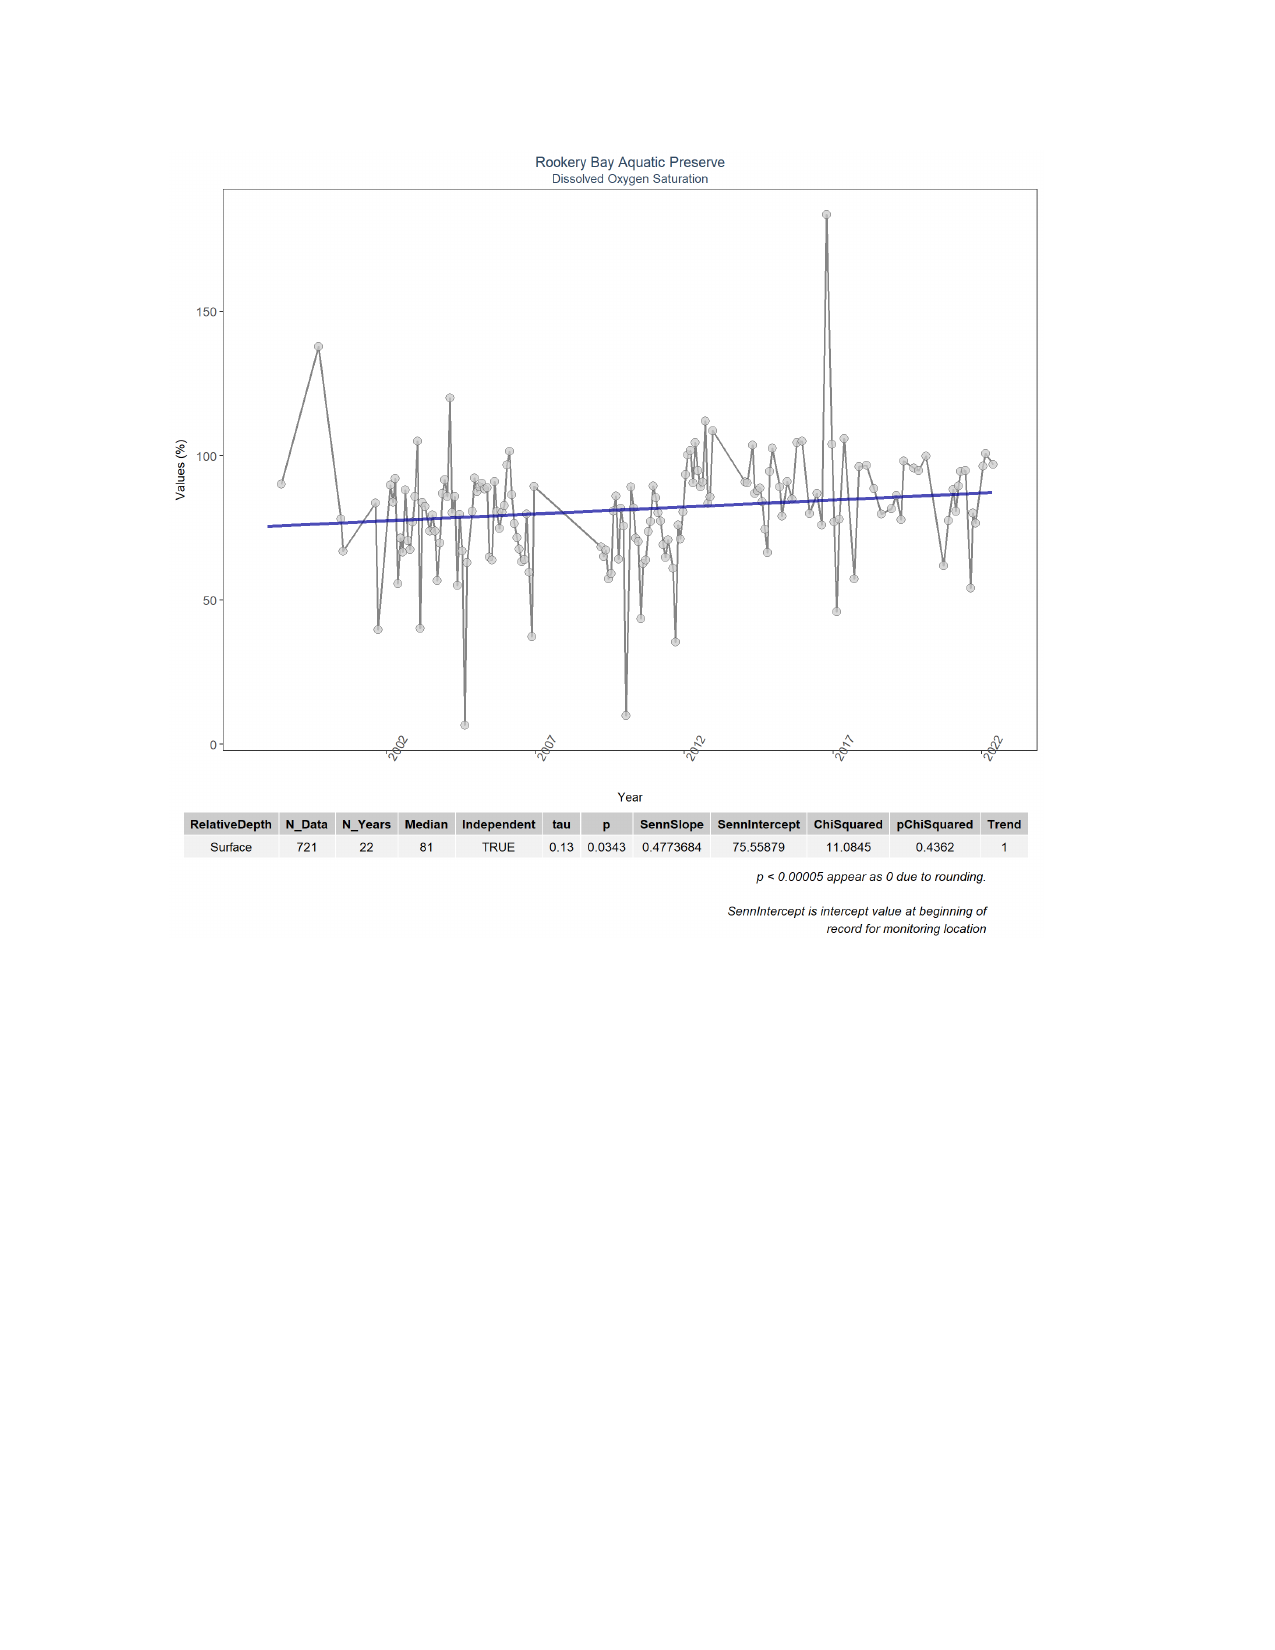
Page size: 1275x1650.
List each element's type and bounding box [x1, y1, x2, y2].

picture [168, 150, 1044, 938]
